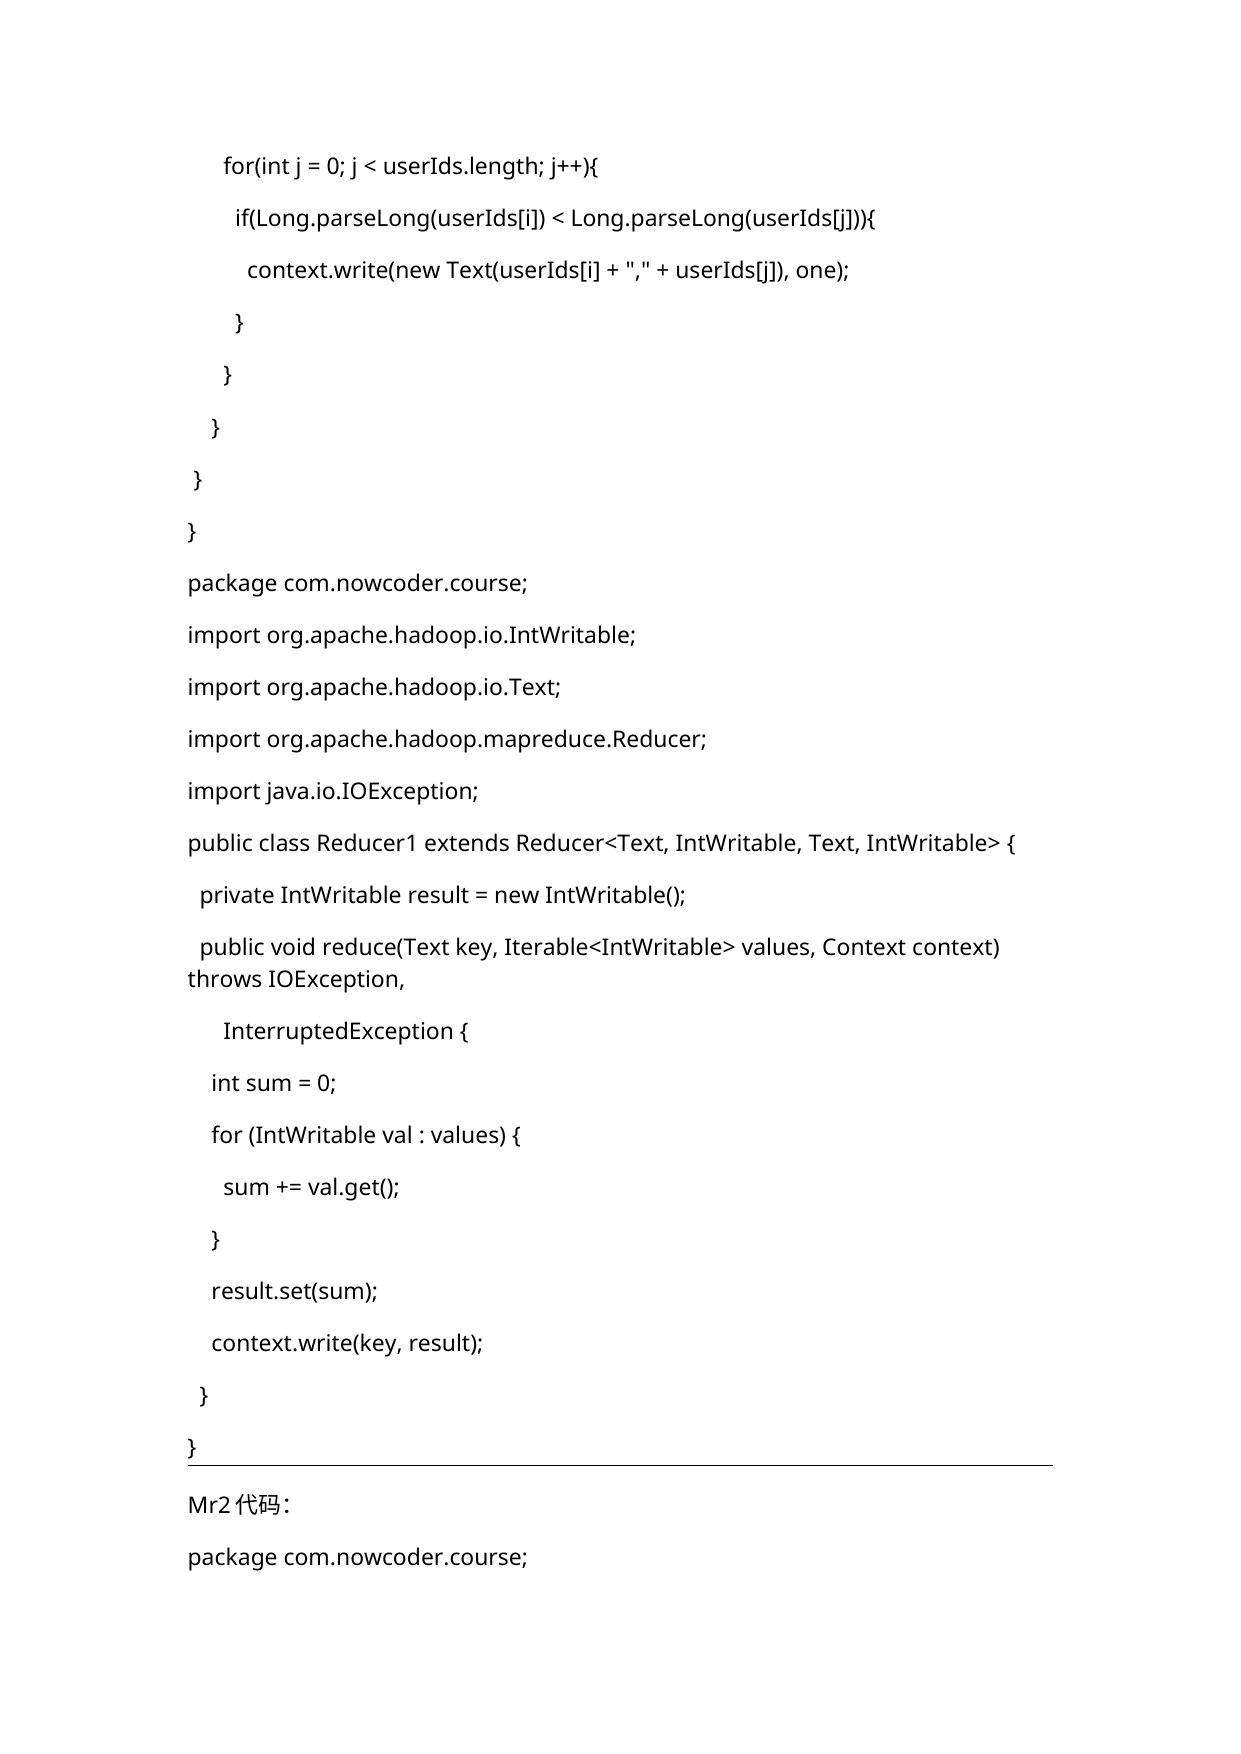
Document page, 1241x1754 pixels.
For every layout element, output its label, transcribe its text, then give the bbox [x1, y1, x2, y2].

text result.set(sum); [187, 1275, 1053, 1306]
text sum += val.get(); [187, 1171, 1053, 1202]
text import org.apache.hadoop.mapreduce.Reducer; [187, 723, 1053, 754]
text for(int j = 0; j < userIds.length; j++){ [187, 150, 1053, 181]
text package com.nowcoder.course; [187, 567, 1053, 598]
text for (IntWritable val : values) { [187, 1119, 1053, 1150]
text context.write(new Text(userIds[i] + "," + userIds[j]), one); [187, 254, 1053, 285]
text private IntWritable result = new IntWritable(); [187, 879, 1053, 910]
text } [187, 410, 1053, 442]
text public void reduce(Text key, Iterable<IntWritable> values, Context context) throws IOException, [187, 931, 1053, 994]
text Mr2代码： [187, 1487, 1053, 1520]
text InterruptedException { [187, 1014, 1053, 1046]
text } [187, 358, 1053, 389]
text public class Reducer1 extends Reducer<Text, IntWritable, Text, IntWritable> { [187, 827, 1053, 858]
text } [187, 1379, 1053, 1410]
text context.write(key, result); [187, 1327, 1053, 1358]
text import java.io.IOException; [187, 775, 1053, 806]
text } [187, 1223, 1053, 1254]
text } [187, 1431, 1053, 1466]
text int sum = 0; [187, 1067, 1053, 1098]
text package com.nowcoder.course; [187, 1541, 1053, 1572]
text import org.apache.hadoop.io.IntWritable; [187, 619, 1053, 650]
text if(Long.parseLong(userIds[i]) < Long.parseLong(userIds[j])){ [187, 202, 1053, 233]
text } [187, 306, 1053, 337]
text } [187, 462, 1053, 494]
text import org.apache.hadoop.io.Text; [187, 671, 1053, 702]
text } [187, 514, 1053, 546]
